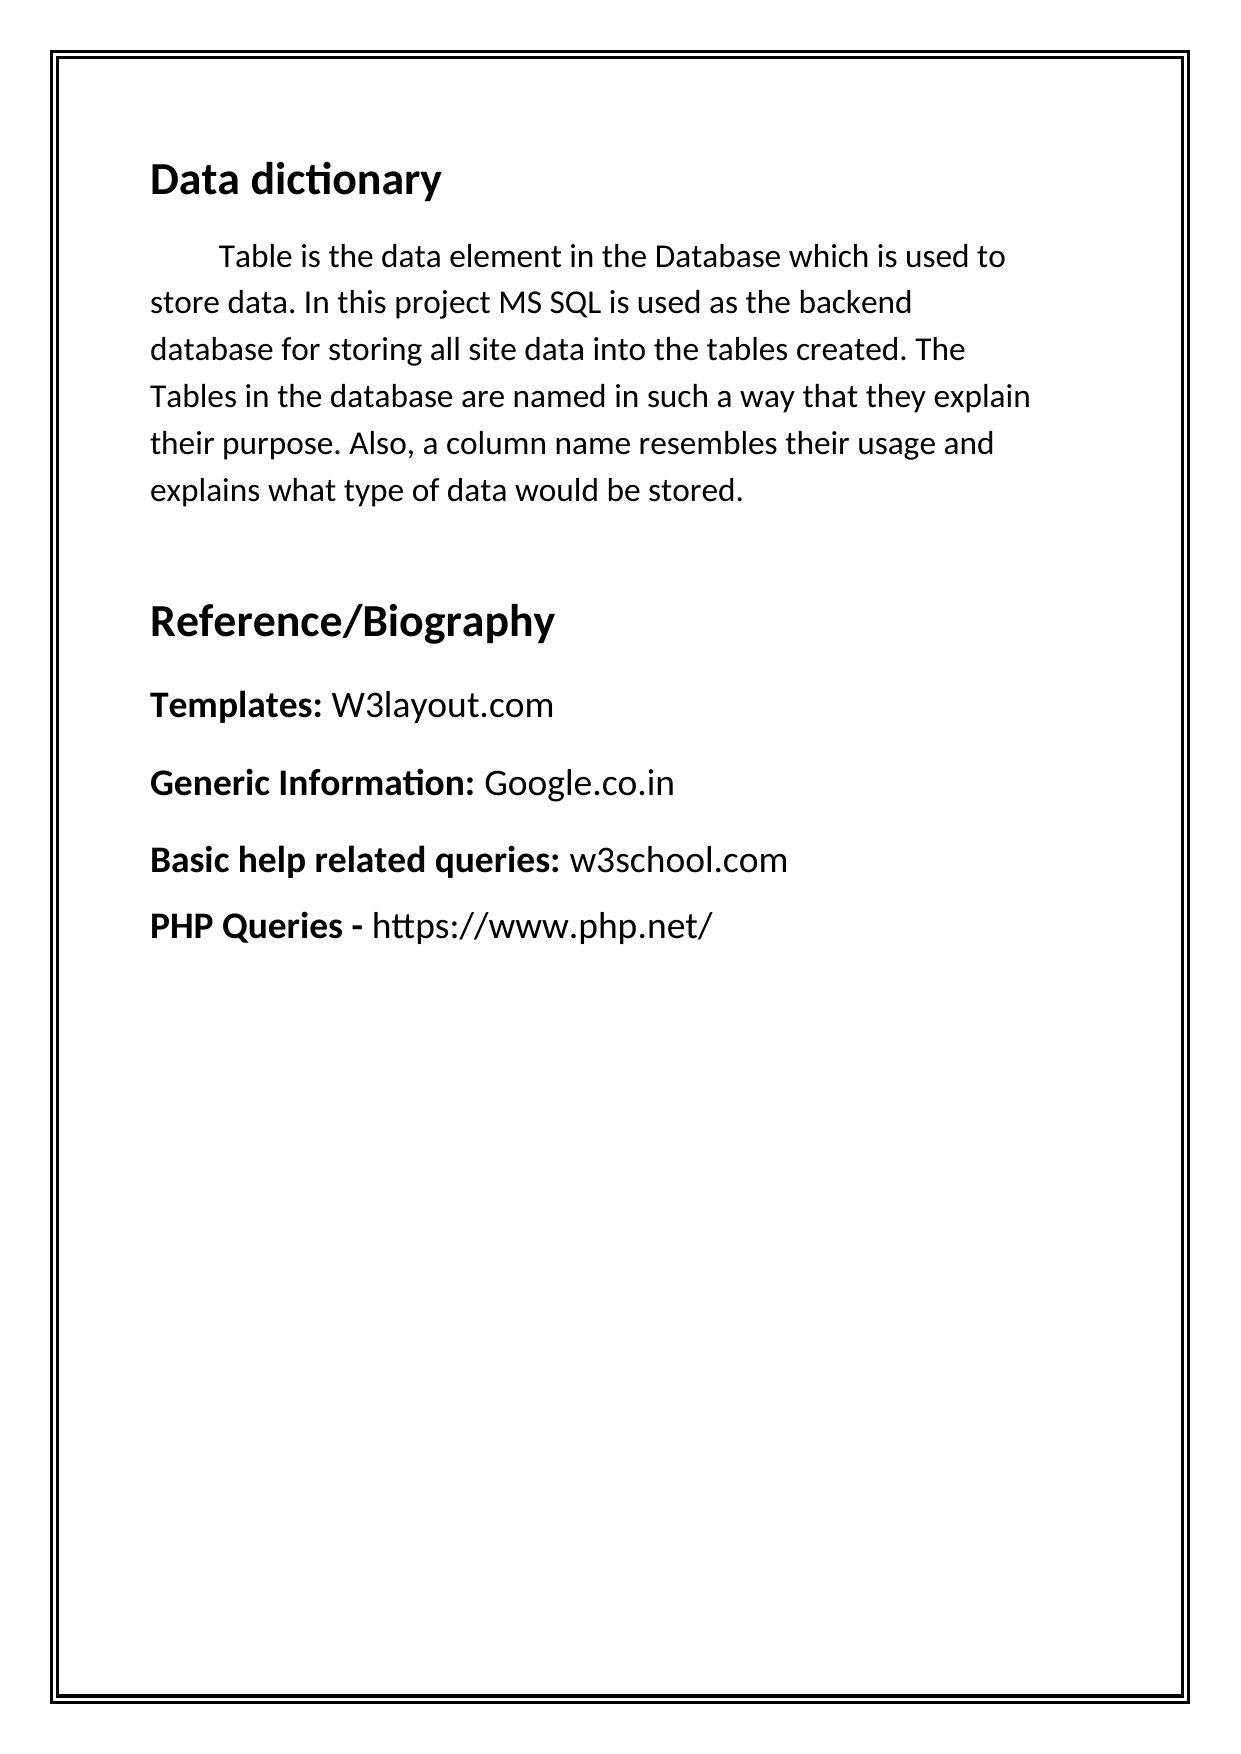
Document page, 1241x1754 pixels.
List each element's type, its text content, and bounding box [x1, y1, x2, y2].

text Generic Information: Google.co.in [150, 758, 1090, 804]
subtitle Data dictionary [150, 150, 1090, 206]
text PHP Queries - https://www.php.net/ [150, 902, 1090, 948]
text Reference/Biography [150, 592, 1090, 647]
text Basic help related queries: w3school.com [150, 836, 1090, 881]
text Table is the data element in the Database which is used to store data. In this project MS SQL is used as the backend database for storing all site data into the tables created. The Tables in the database are named in such a way that they explain their purpose. Also, a column name resembles their usage and explains what type of data would be stored. [150, 235, 1042, 509]
text Templates: W3layout.com [150, 681, 1090, 727]
